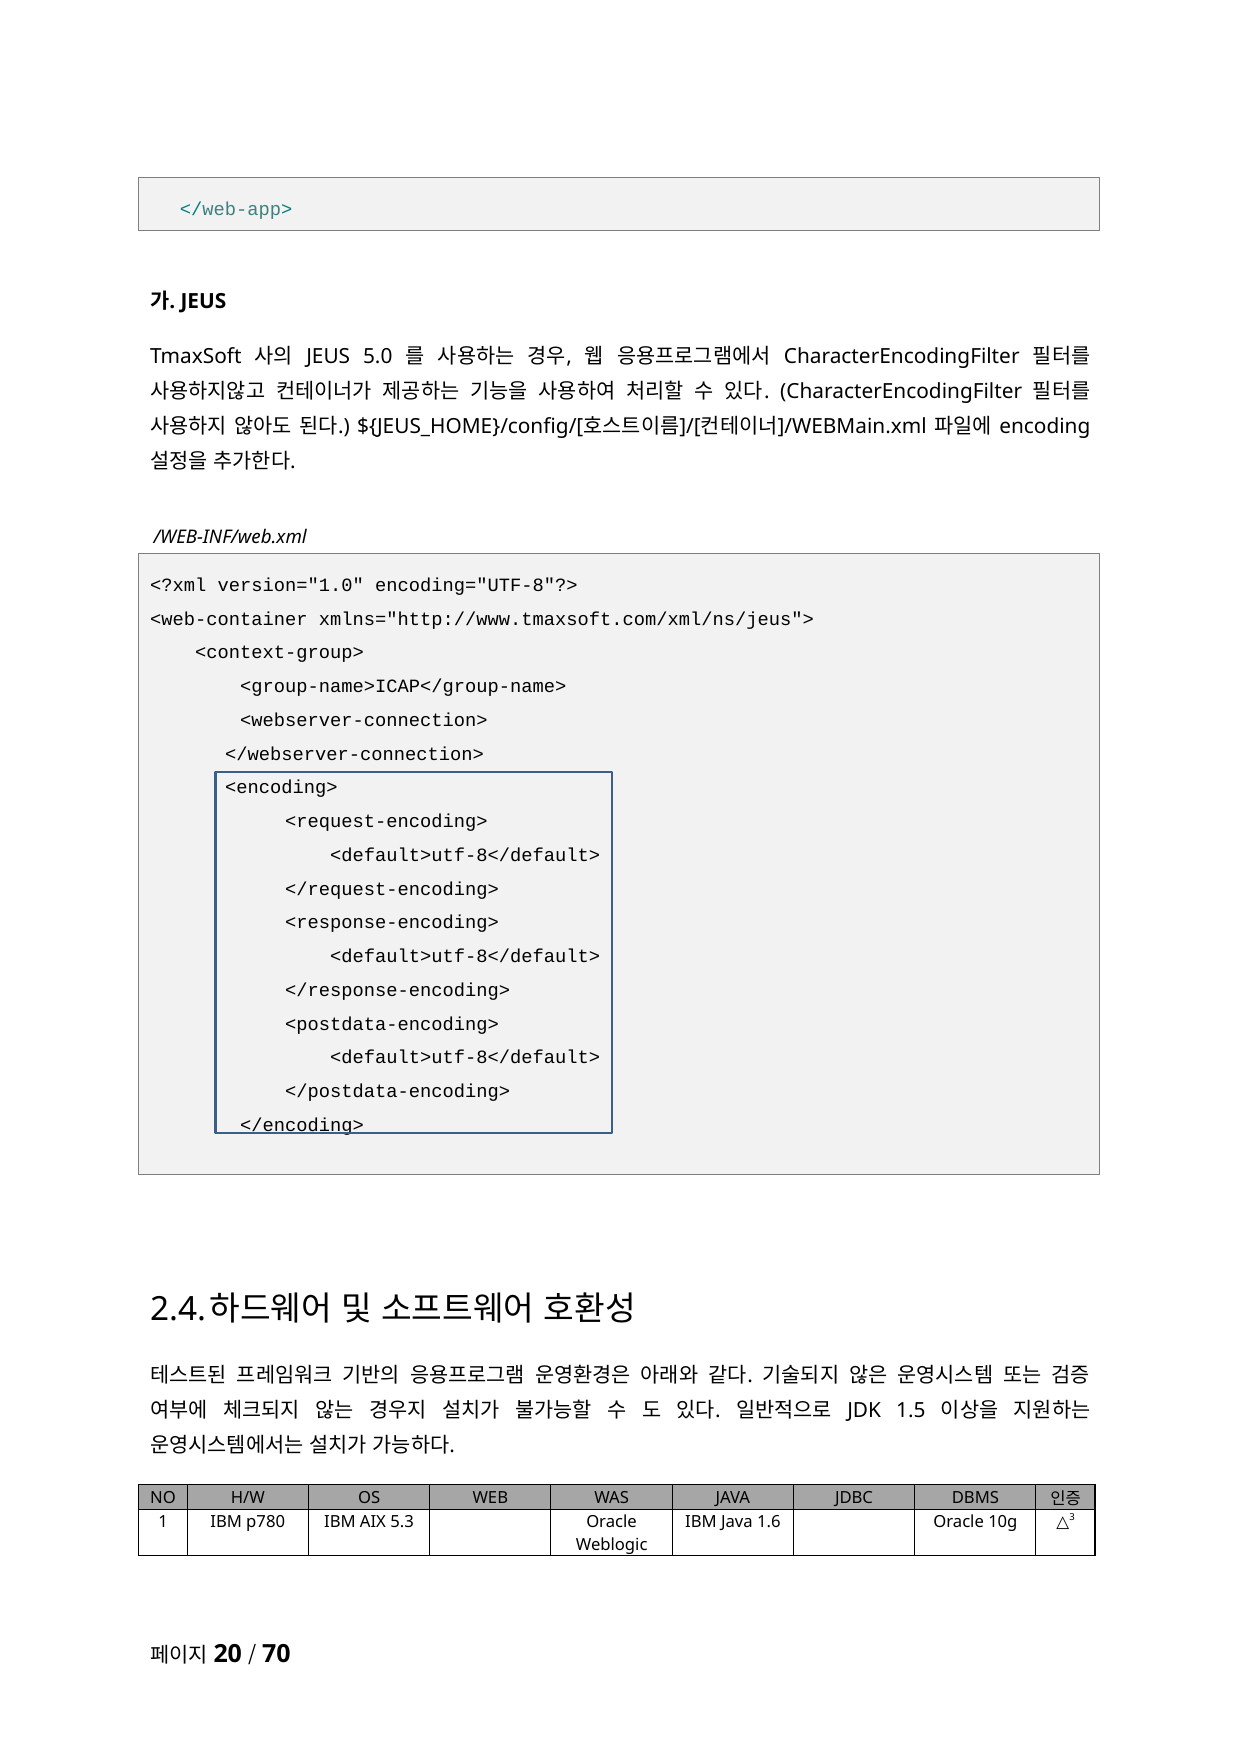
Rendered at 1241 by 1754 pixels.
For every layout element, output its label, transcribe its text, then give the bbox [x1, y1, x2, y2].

text 테스트된 프레임워크 기반의 응용프로그램 운영환경은 아래와 같다. 기술되지 않은 운영시스템 또는 검증 여부에 체크되지 않는 경우지 설치가 불가능할 수 도 있다. 일반적으로 JDK 1.5 이상을 지원하는 운영시스템에서는 설치가 가능하다. [150, 1358, 1090, 1458]
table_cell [551, 1510, 672, 1555]
table_header OS [309, 1485, 429, 1509]
table_cell IBM p780 [188, 1510, 308, 1555]
table_header JDBC [794, 1485, 914, 1509]
text TmaxSoft 사의 JEUS 5.0 를 사용하는 경우, 웹 응용프로그램에서 CharacterEncodingFilter 필터를 사용하지않고 컨테이너가 제공하는 기능을 사용하여 처리할 수 있다. (CharacterEncodingFilter 필터를 사용하지 않아도 된다.) ${JEUS_HOME}/config/[호스트이름]/[컨테이너]/WEBMain.xml 파일에 encoding 설정을 추가한다. [150, 340, 1090, 474]
table_header JAVA [673, 1485, 793, 1509]
table_header DBMS [915, 1485, 1035, 1509]
table_cell IBM Java 1.6 [673, 1510, 793, 1555]
table_cell [430, 1510, 550, 1555]
table_cell [794, 1510, 914, 1555]
subtitle 하드웨어 및 소프트웨어 호환성 [150, 1282, 1090, 1331]
text 가. JEUS [150, 284, 1090, 314]
table_cell IBM AIX 5.3 [309, 1510, 429, 1555]
table_header 인증 [1036, 1485, 1094, 1509]
table_header <?xml version="1.0" encoding="UTF-8"?> <web-container xmlns="http://www.tmaxsoft.com/xml/ns/jeus"> <context-group> <group-name>ICAP</group-name> <webserver-connection> </webserver-connection> <encoding> <request-encoding> <default>utf-8</default> </request-encoding> <response-encoding> <default>utf-8</default> </response-encoding> <postdata-encoding> <default>utf-8</default> </postdata-encoding> </encoding> [139, 554, 1099, 1174]
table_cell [139, 178, 1099, 230]
table_header NO [139, 1485, 187, 1509]
table_header WAS [551, 1485, 672, 1509]
table_cell 1 [139, 1510, 187, 1555]
table_header WEB [430, 1485, 550, 1509]
table_cell △ [1036, 1510, 1094, 1555]
table_cell Oracle 10g [915, 1510, 1035, 1555]
table_header H/W [188, 1485, 308, 1509]
